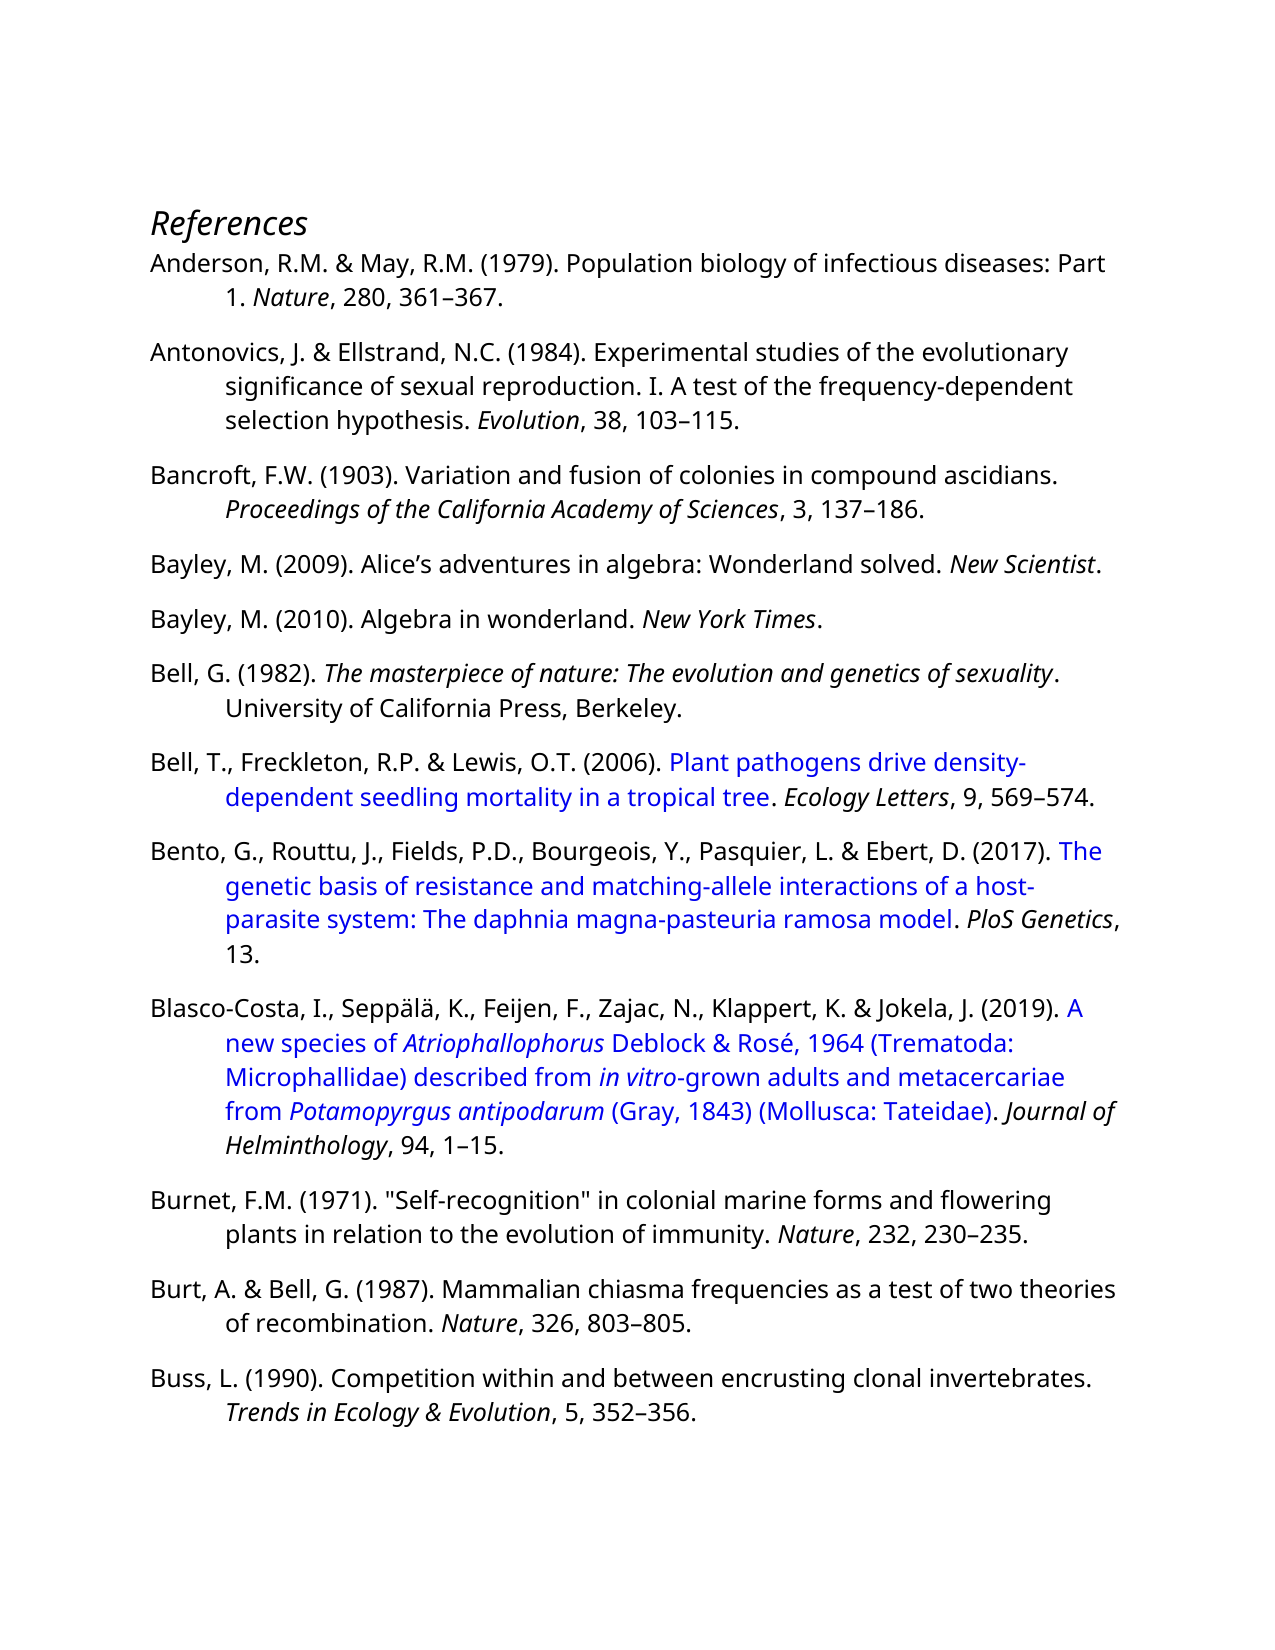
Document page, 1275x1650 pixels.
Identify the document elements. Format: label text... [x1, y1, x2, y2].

text Blasco-Costa, I., Seppälä, K., Feijen, F., Zajac, N., Klappert, K. & Jokela, J. (2019). A new species of Atriophallophorus Deblock & Rosé, 1964 (Trematoda: Microphallidae) described from in vitro-grown adults and metacercariae from Potamopyrgus antipodarum (Gray, 1843) (Mollusca: Tateidae). Journal of Helminthology, 94, 1–15. [150, 991, 1125, 1161]
text Anderson, R.M. & May, R.M. (1979). Population biology of infectious diseases: Part 1. Nature, 280, 361–367. [150, 245, 1125, 313]
subtitle References [150, 200, 1125, 245]
text Antonovics, J. & Ellstrand, N.C. (1984). Experimental studies of the evolutionary significance of sexual reproduction. I. A test of the frequency-dependent selection hypothesis. Evolution, 38, 103–115. [150, 334, 1125, 437]
text Bayley, M. (2009). Alice’s adventures in algebra: Wonderland solved. New Scientist. [150, 546, 1125, 580]
text Bento, G., Routtu, J., Fields, P.D., Bourgeois, Y., Pasquier, L. & Ebert, D. (2017). The genetic basis of resistance and matching-allele interactions of a host-parasite system: The daphnia magna-pasteuria ramosa model. PloS Genetics, 13. [150, 834, 1125, 970]
text Bancroft, F.W. (1903). Variation and fusion of colonies in compound ascidians. Proceedings of the California Academy of Sciences, 3, 137–186. [150, 457, 1125, 526]
text Buss, L. (1990). Competition within and between encrusting clonal invertebrates. Trends in Ecology & Evolution, 5, 352–356. [150, 1360, 1125, 1428]
text Bayley, M. (2010). Algebra in wonderland. New York Times. [150, 601, 1125, 635]
text Burt, A. & Bell, G. (1987). Mammalian chiasma frequencies as a test of two theories of recombination. Nature, 326, 803–805. [150, 1271, 1125, 1339]
text Bell, G. (1982). The masterpiece of nature: The evolution and genetics of sexuality. University of California Press, Berkeley. [150, 656, 1125, 724]
text Bell, T., Freckleton, R.P. & Lewis, O.T. (2006). Plant pathogens drive density-dependent seedling mortality in a tropical tree. Ecology Letters, 9, 569–574. [150, 745, 1125, 813]
text Burnet, F.M. (1971). "Self-recognition" in colonial marine forms and flowering plants in relation to the evolution of immunity. Nature, 232, 230–235. [150, 1182, 1125, 1250]
